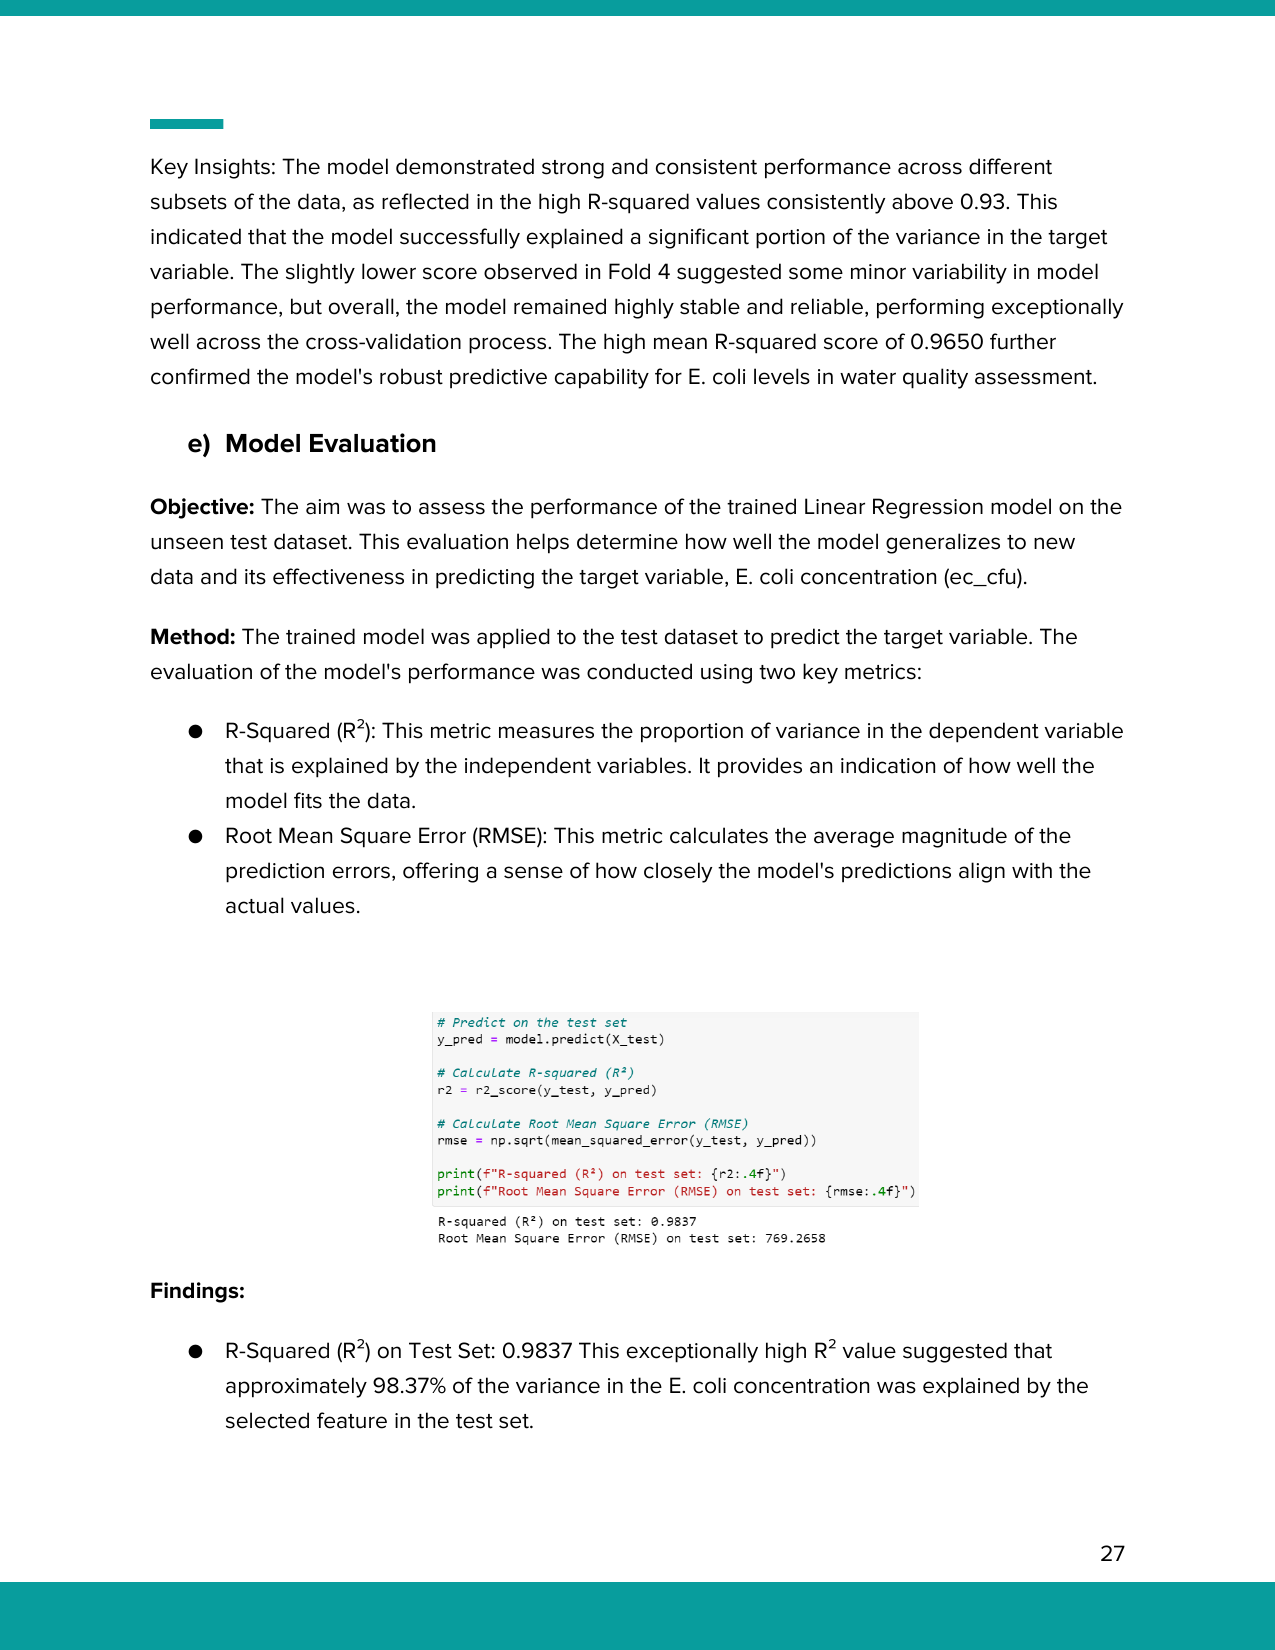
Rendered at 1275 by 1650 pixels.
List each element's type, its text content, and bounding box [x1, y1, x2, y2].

text Method: The trained model was applied to the test dataset to predict the target variable. The evaluation of the model's performance was conducted using two key metrics: [150, 623, 1125, 686]
subtitle Model Evaluation [187, 427, 1125, 460]
picture [150, 119, 224, 129]
text Findings: [150, 1278, 1125, 1306]
list R-Squared (R²) on Test Set: 0.9837 This exceptionally high R² value suggested that approximately 98.37% of the variance in the E. coli concentration was explained by the selected feature in the test set. [187, 1338, 1125, 1435]
text Key Insights: The model demonstrated strong and consistent performance across different subsets of the data, as reflected in the high R-squared values consistently above 0.93. This indicated that the model successfully explained a significant portion of the variance in the target variable. The slightly lower score observed in Fold 4 suggested some minor variability in model performance, but overall, the model remained highly stable and reliable, performing exceptionally well across the cross-validation process. The high mean R-squared score of 0.9650 further confirmed the model's robust predictive capability for E. coli levels in water quality assessment. [150, 154, 1125, 391]
picture [431, 1012, 919, 1246]
list R-Squared (R²): This metric measures the proportion of variance in the dependent variable that is explained by the independent variables. It provides an indication of how well the model fits the data. [187, 718, 1125, 816]
text Objective: The aim was to assess the performance of the trained Linear Regression model on the unseen test dataset. This evaluation helps determine how well the model generalizes to new data and its effectiveness in predicting the target variable, E. coli concentration (ec_cfu). [150, 493, 1125, 591]
picture [0, 0, 1275, 16]
picture [0, 1582, 1275, 1650]
list Root Mean Square Error (RMSE): This metric calculates the average magnitude of the prediction errors, offering a sense of how closely the model's predictions align with the actual values. [187, 823, 1125, 920]
